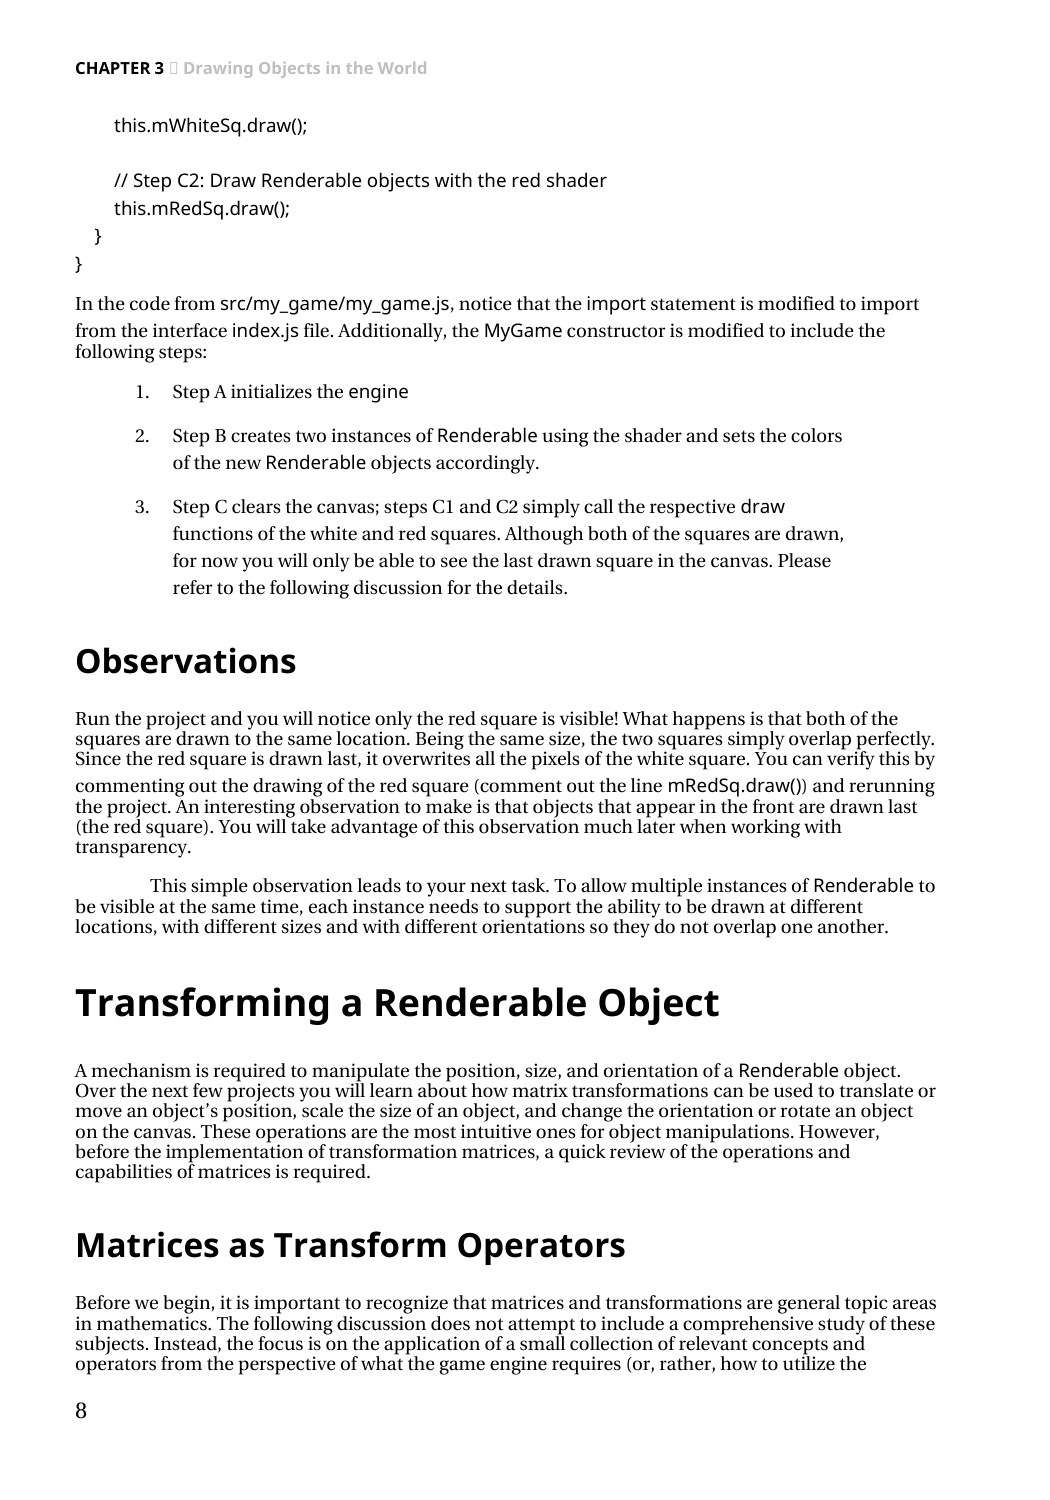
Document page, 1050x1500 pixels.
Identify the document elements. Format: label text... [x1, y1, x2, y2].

text A mechanism is required to manipulate the position, size, and orientation of a Renderable object. Over the next few projects you will learn about how matrix transformations can be used to translate or move an object’s position, scale the size of an object, and change the orientation or rotate an object on the canvas. These operations are the most intuitive ones for object manipulations. However, before the implementation of transformation matrices, a quick review of the operations and capabilities of matrices is required. [75, 1057, 937, 1183]
subtitle Transforming a Renderable Object [75, 977, 937, 1028]
text } [75, 250, 937, 276]
subtitle Observations [75, 637, 937, 683]
text // Step C2: Draw Renderable objects with the red shader [75, 167, 937, 193]
list Step C clears the canvas; steps C1 and C2 simply call the respective draw functions of the white and red squares. Although both of the squares are drawn, for now you will only be able to see the last drawn square in the canvas. Please refer to the following discussion for the details. [135, 492, 847, 600]
text this.mWhiteSq.draw(); [75, 112, 937, 138]
list Step B creates two instances of Renderable using the shader and sets the colors of the new Renderable objects accordingly. [135, 421, 847, 475]
text } [75, 222, 937, 248]
text Run the project and you will notice only the red square is visible! What happens is that both of the squares are drawn to the same location. Being the same size, the two squares simply overlap perfectly. Since the red square is drawn last, it overwrites all the pixels of the white square. You can verify this by commenting out the drawing of the red square (comment out the line mRedSq.draw()) and rerunning the project. An interesting observation to make is that objects that appear in the front are drawn last (the red square). You will take advantage of this observation much later when working with transparency. [75, 711, 937, 858]
text this.mRedSq.draw(); [75, 195, 937, 221]
subtitle Matrices as Transform Operators [75, 1222, 937, 1267]
text In the code from src/my_game/my_game.js, notice that the import statement is modified to import from the interface index.js file. Additionally, the MyGame constructor is modified to include the following steps: [75, 290, 937, 363]
list Step A initializes the engine [135, 377, 847, 404]
text This simple observation leads to your next task. To allow multiple instances of Renderable to be visible at the same time, each instance needs to support the ability to be drawn at different locations, with different sizes and with different orientations so they do not overlap one another. [75, 872, 937, 938]
